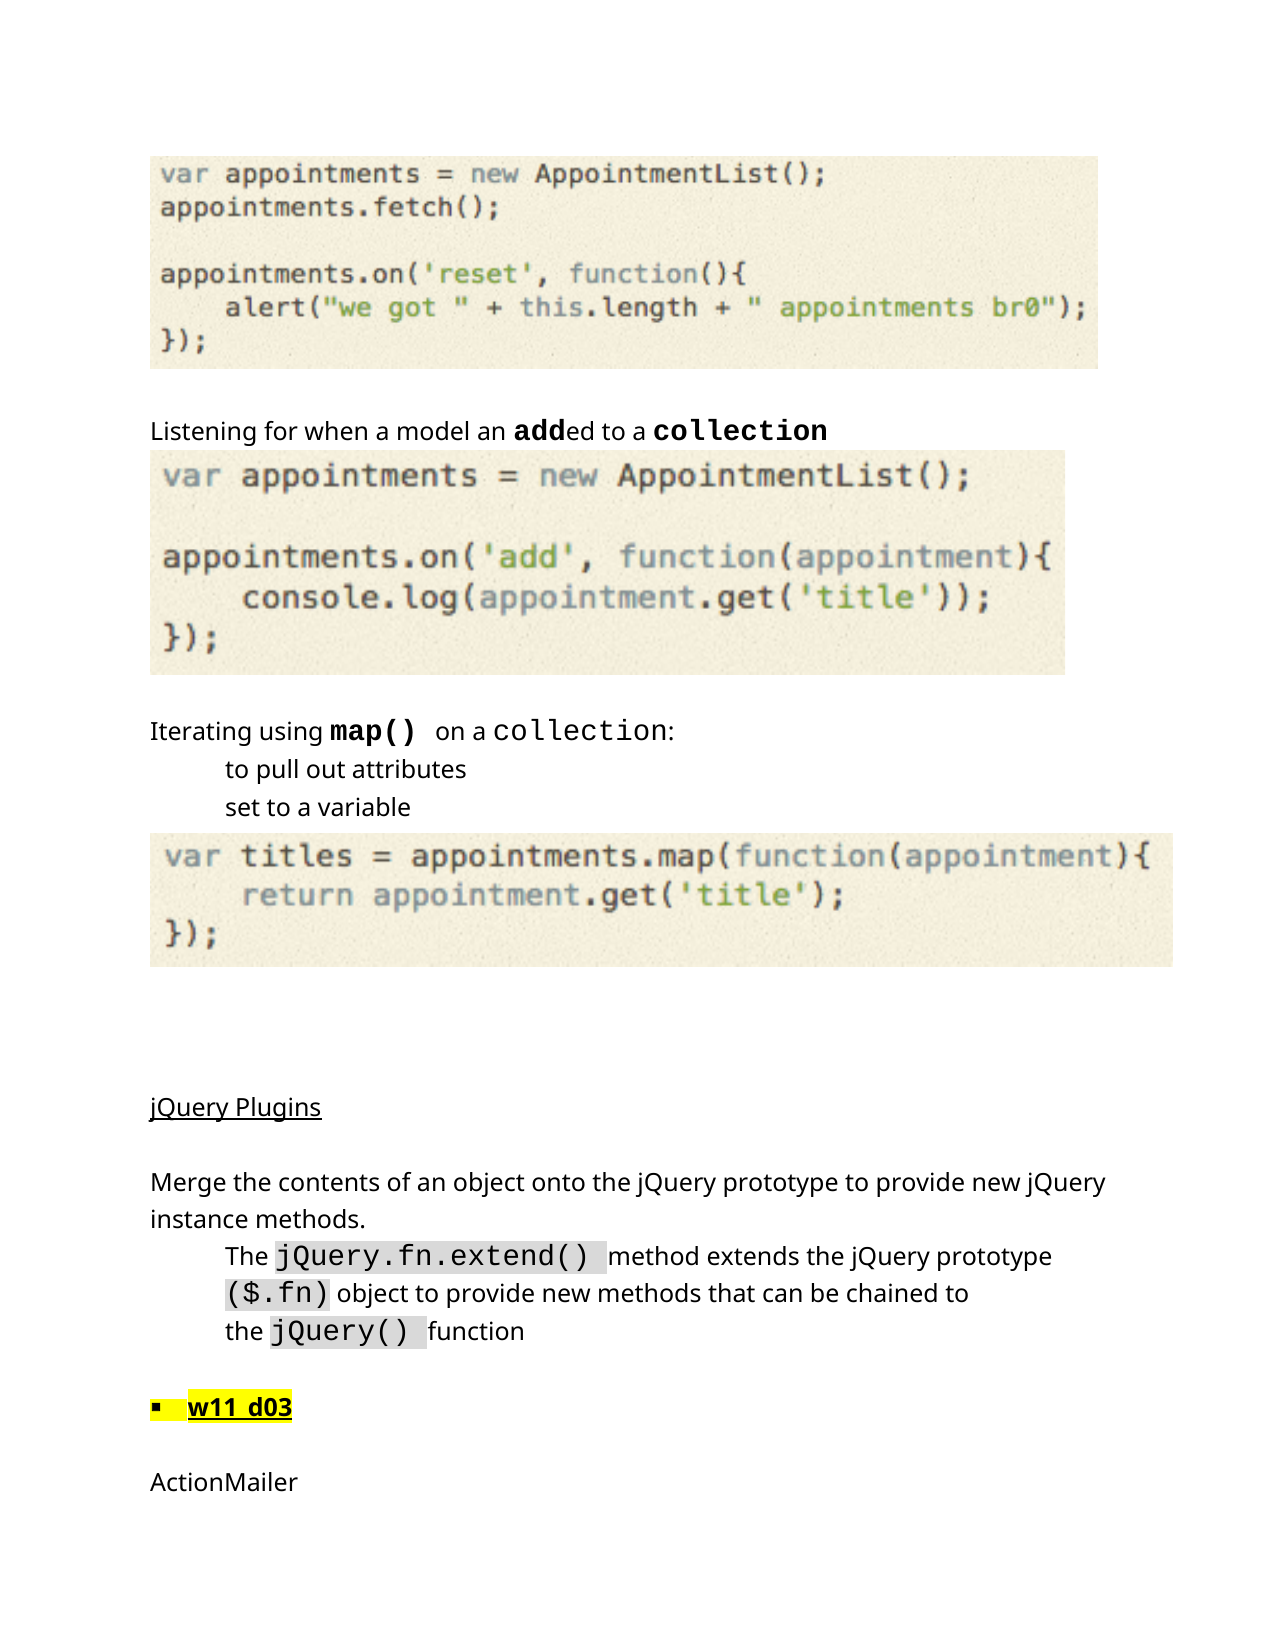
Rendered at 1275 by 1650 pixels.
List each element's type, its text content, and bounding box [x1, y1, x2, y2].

list Iterating using map() on a collection: [150, 712, 1125, 750]
list jQuery Plugins [150, 1087, 1125, 1125]
text to pull out attributes [225, 750, 1125, 787]
text set to a variable [225, 787, 1125, 825]
text Listening for when a model an added to a collection [150, 412, 1125, 450]
picture [150, 833, 1173, 967]
picture [150, 156, 1098, 369]
text The jQuery.fn.extend() method extends the jQuery prototype ($.fn) object to provide new methods that can be chained to the jQuery() function [225, 1237, 1125, 1350]
text ActionMailer [150, 1462, 1125, 1500]
list w11_d03 [150, 1387, 1125, 1425]
text Merge the contents of an object onto the jQuery prototype to provide new jQuery instance methods. [150, 1162, 1125, 1237]
picture [150, 450, 1066, 675]
